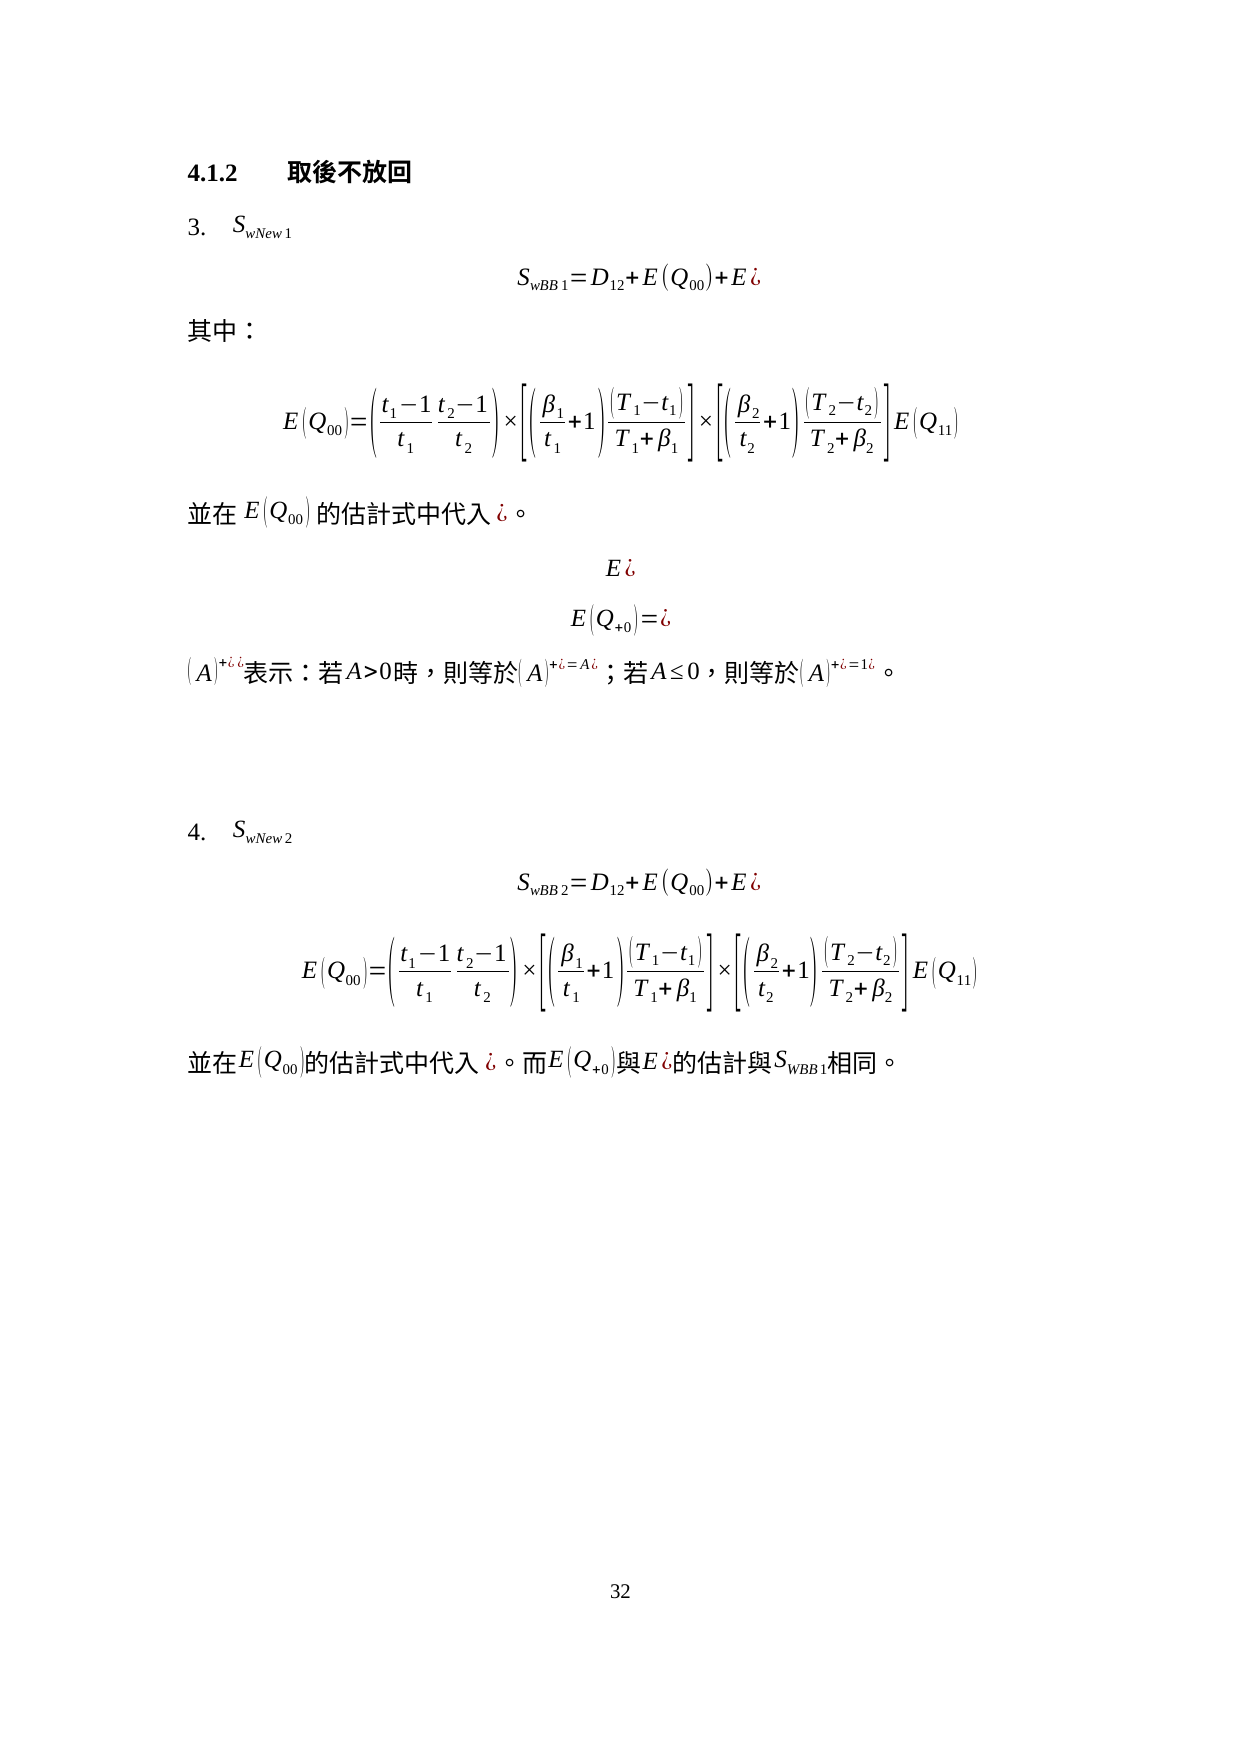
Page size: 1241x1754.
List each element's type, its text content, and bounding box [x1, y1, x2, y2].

subtitle 取後不放回 [187, 152, 1053, 189]
text 並在 的估計式中代入 。 [187, 494, 1053, 531]
text 表示：若時，則等於；若，則等於。 [187, 653, 1053, 691]
text 並在的估計式中代入 。而與的估計與相同。 [187, 1043, 1053, 1081]
text 其中： [187, 311, 1053, 349]
